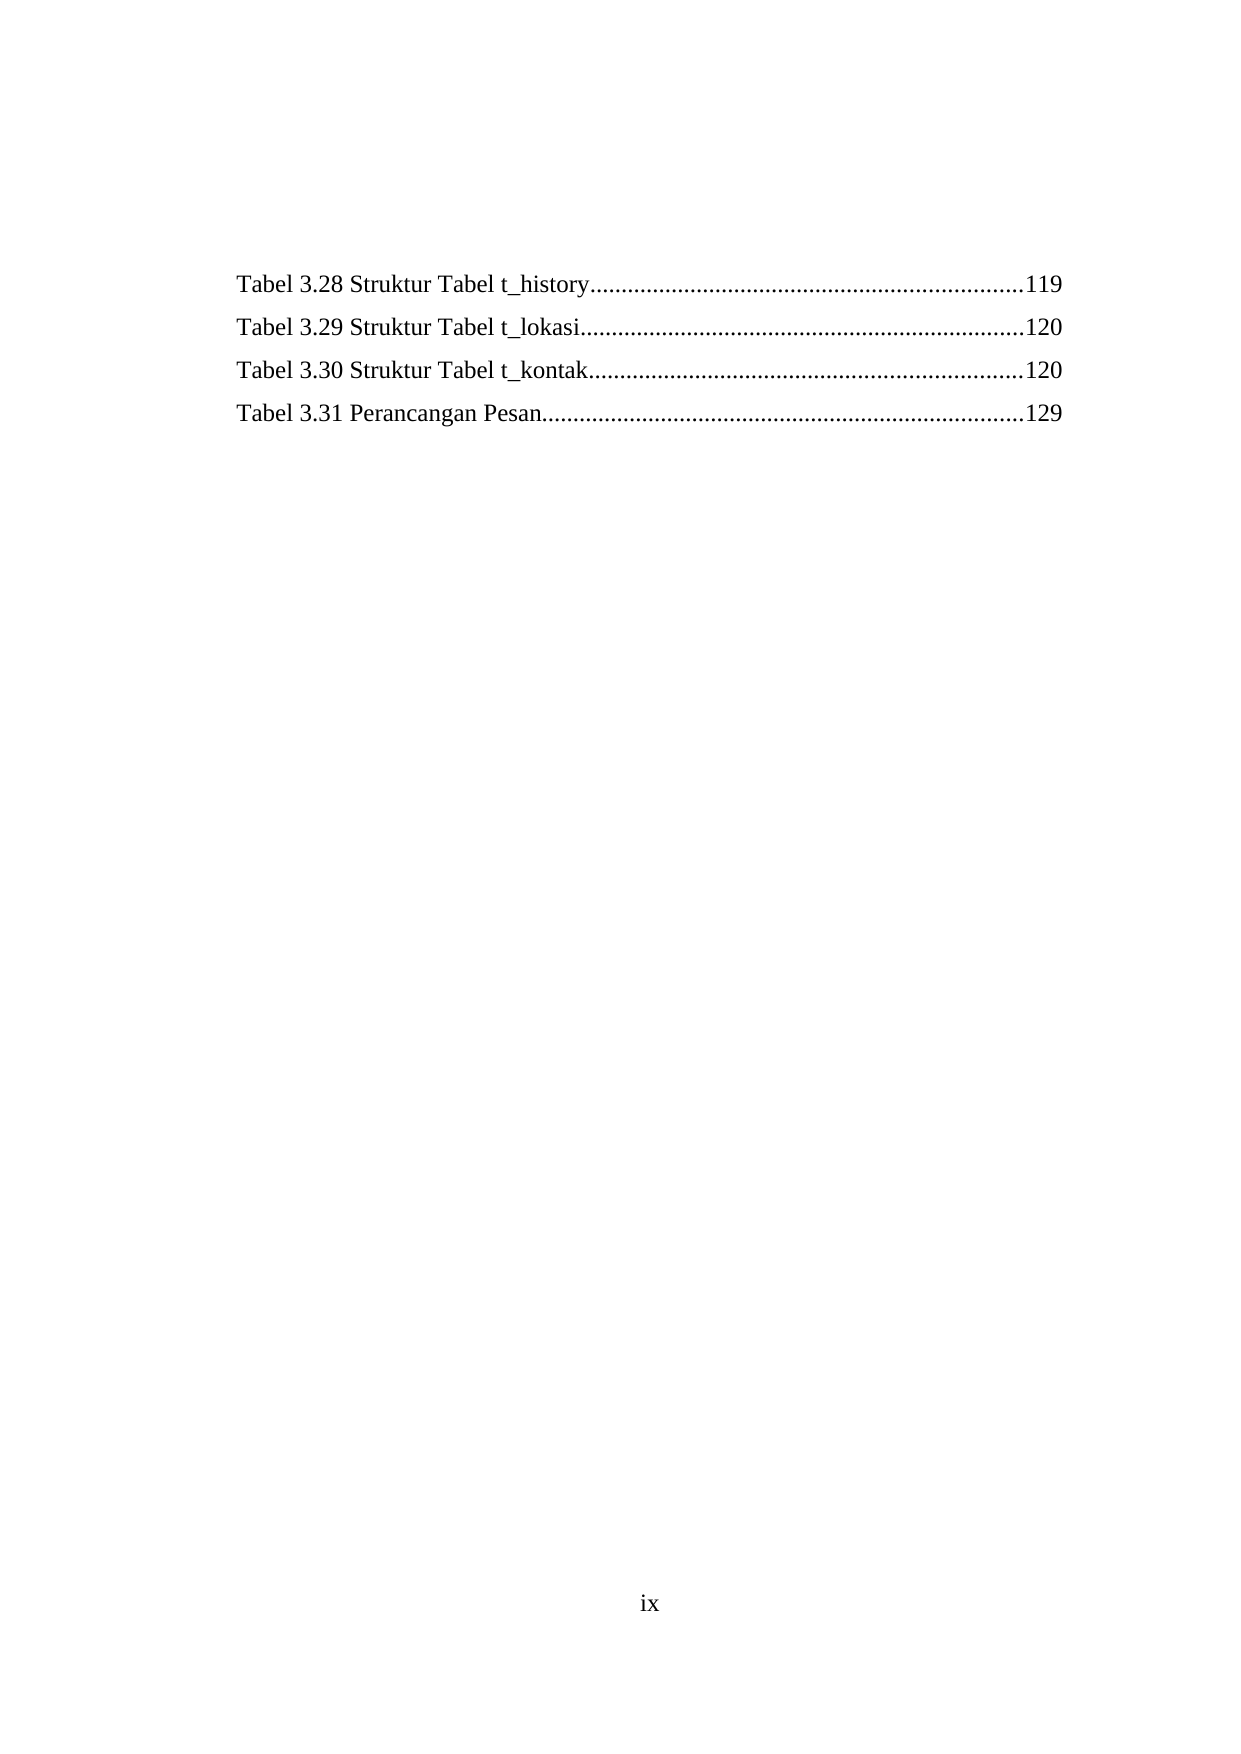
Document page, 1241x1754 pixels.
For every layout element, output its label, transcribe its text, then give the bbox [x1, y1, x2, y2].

text Tabel 3.31 Perancangan Pesan 129 [236, 398, 1063, 427]
text Tabel 3.28 Struktur Tabel t_history 119 [236, 269, 1063, 297]
text Tabel 3.29 Struktur Tabel t_lokasi 120 [236, 312, 1063, 341]
text Tabel 3.30 Struktur Tabel t_kontak 120 [236, 355, 1063, 384]
